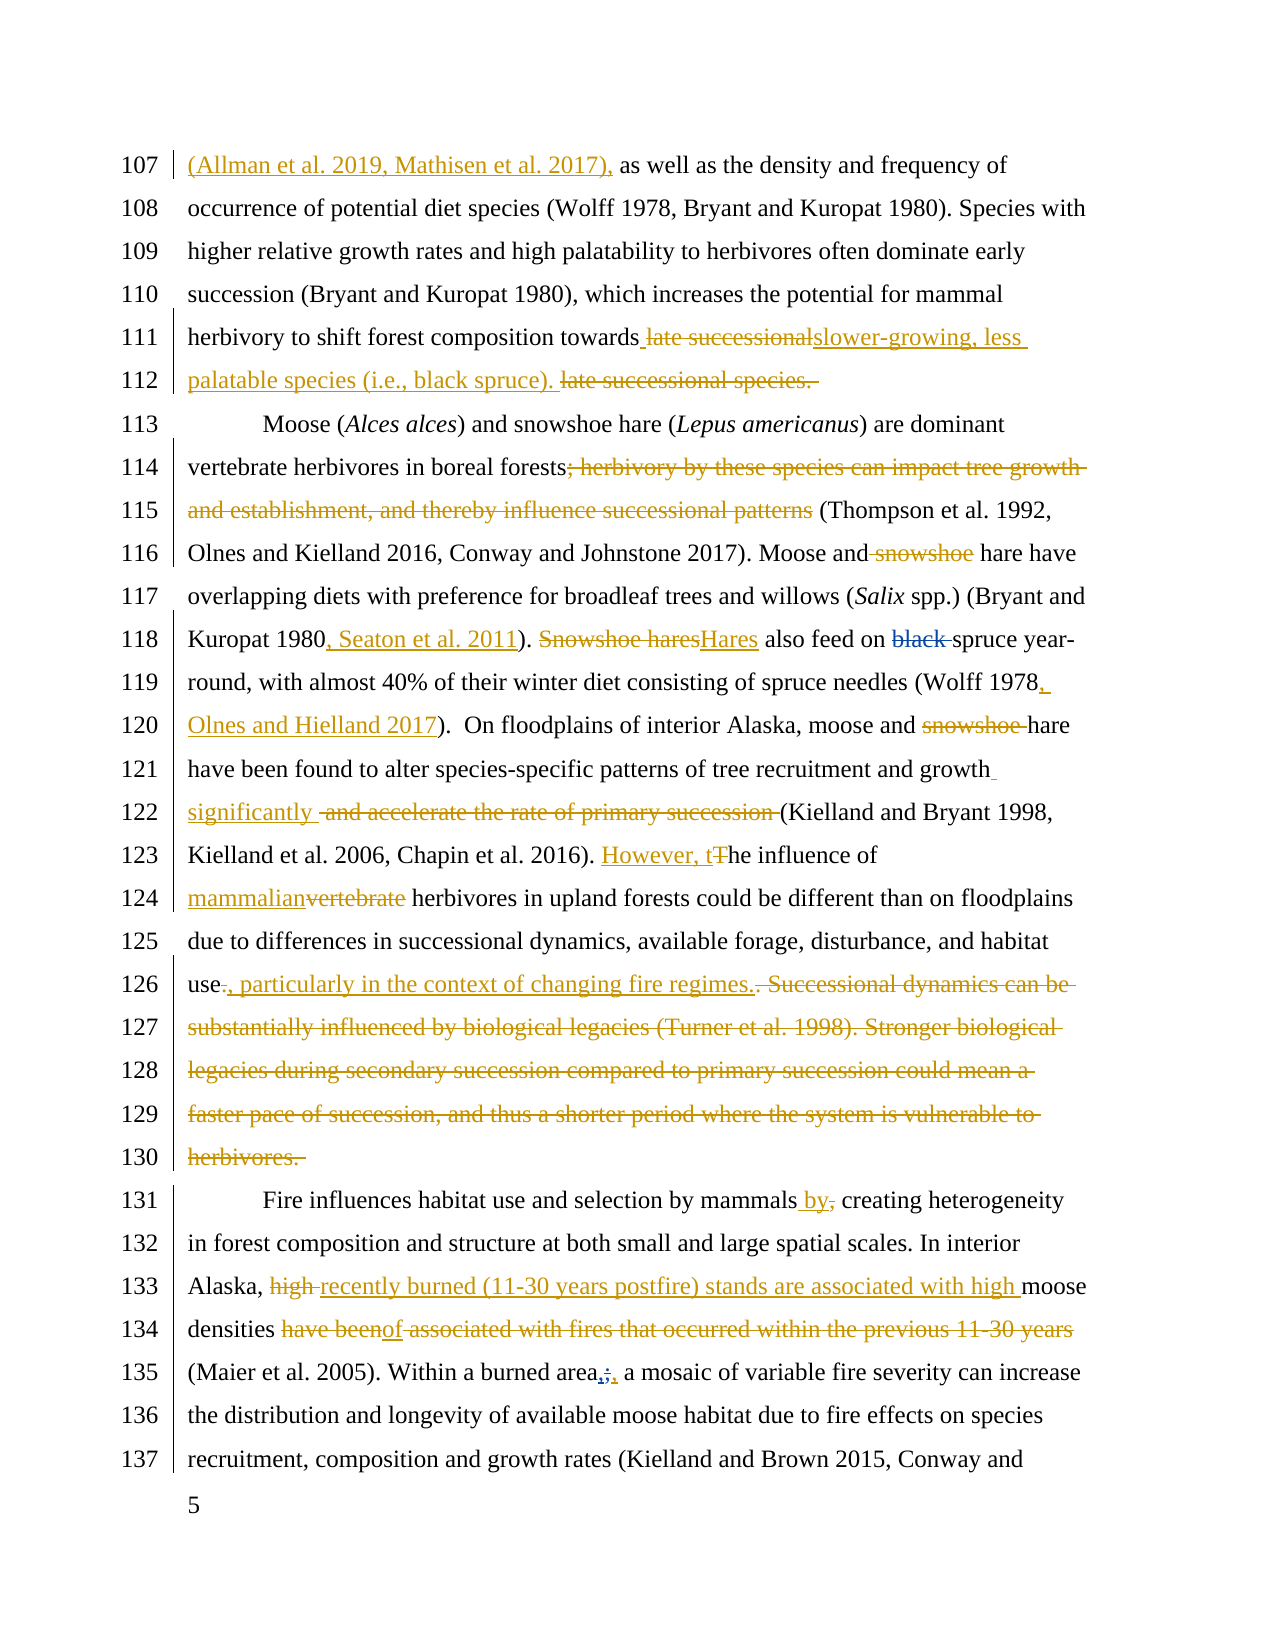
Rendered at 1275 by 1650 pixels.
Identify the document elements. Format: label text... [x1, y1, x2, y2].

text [187, 1185, 1087, 1472]
text Moose (Alces alces) and snowshoe hare (Lepus americanus) are dominant vertebrate herbivores in boreal forests (Thompson et al. 1992, Olnes and Kielland 2016, Conway and Johnstone 2017). Moose and hare have overlapping diets with preference for broadleaf trees and willows (Salix spp.) (Bryant and Kuropat 1980). also feed on spruce year-round, with almost 40% of their winter diet consisting of spruce needles (Wolff 1978). On floodplains of interior Alaska, moose and hare have been found to alter species-specific patterns of tree recruitment and growth(Kielland and Bryant 1998, Kielland et al. 2006, Chapin et al. 2016). he influence of herbivores in upland forests could be different than on floodplains due to differences in successional dynamics, available forage, disturbance, and habitat use [187, 409, 1087, 1171]
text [187, 150, 1087, 394]
